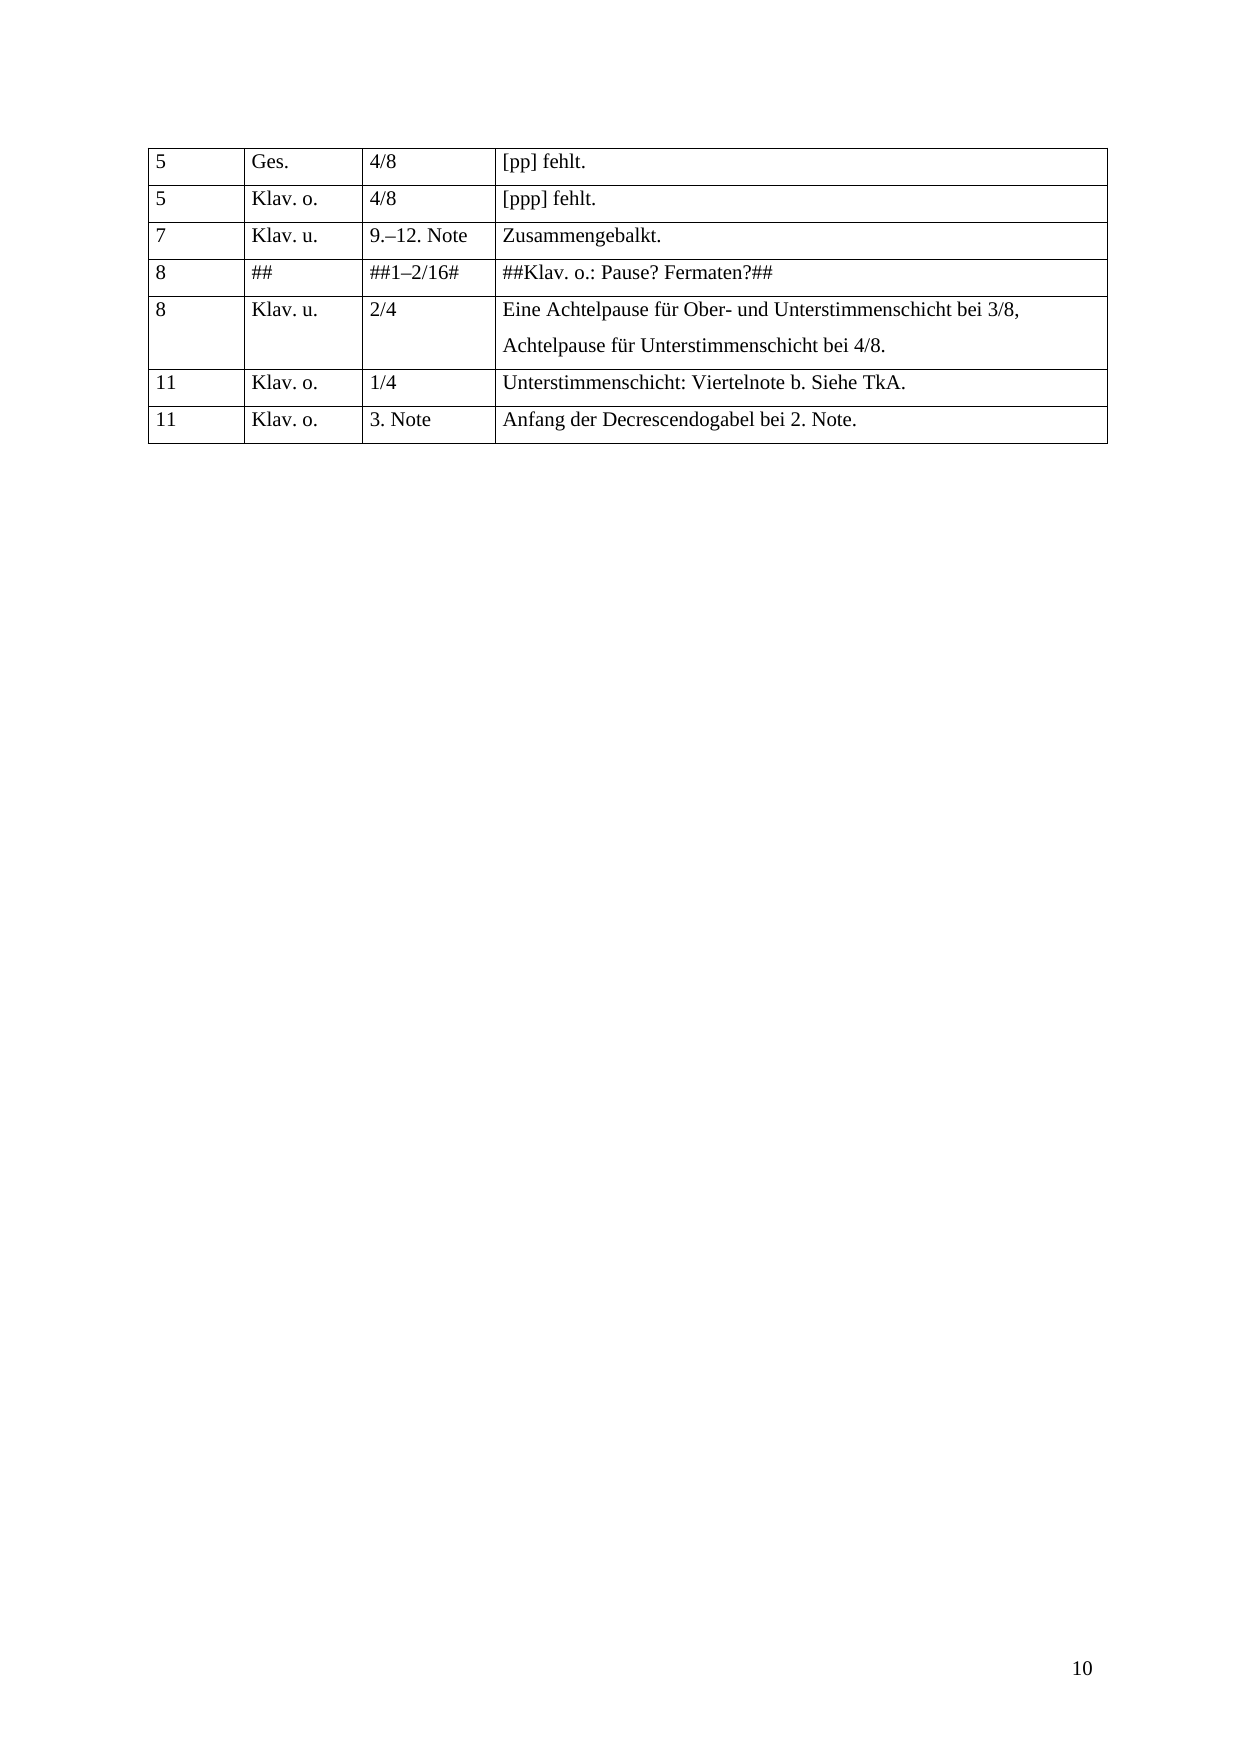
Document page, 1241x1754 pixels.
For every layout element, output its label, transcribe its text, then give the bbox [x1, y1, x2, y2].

table_cell Klav. o. [245, 407, 362, 443]
table_cell 11 [149, 407, 244, 443]
table_cell ## [245, 260, 362, 296]
table_cell Klav. o. [245, 370, 362, 406]
table_cell 1/4 [363, 370, 495, 406]
table_cell 8 [149, 297, 244, 369]
table_cell 9.–12. Note [363, 223, 495, 259]
table_cell ##Klav. o.: Pause? Fermaten?## [496, 260, 1107, 296]
table_cell Ges. [245, 149, 362, 185]
table_cell Unterstimmenschicht: Viertelnote b. Siehe TkA. [496, 370, 1107, 406]
table_cell 5 [149, 186, 244, 222]
table_cell 5 [149, 149, 244, 185]
table_cell Klav. u. [245, 297, 362, 369]
table_cell 7 [149, 223, 244, 259]
table_cell Zusammengebalkt. [496, 223, 1107, 259]
table_cell ##1–2/16# [363, 260, 495, 296]
table_cell Klav. u. [245, 223, 362, 259]
table_cell 4/8 [363, 149, 495, 185]
table_cell 11 [149, 370, 244, 406]
table_cell 3. Note [363, 407, 495, 443]
table_cell [pp] fehlt. [496, 149, 1107, 185]
table_cell [ppp] fehlt. [496, 186, 1107, 222]
table_cell Klav. o. [245, 186, 362, 222]
table_cell 4/8 [363, 186, 495, 222]
table_cell 2/4 [363, 297, 495, 369]
table_cell Anfang der Decrescendogabel bei 2. Note. [496, 407, 1107, 443]
table_cell 8 [149, 260, 244, 296]
table_cell Eine Achtelpause für Ober- und Unterstimmenschicht bei 3/8, Achtelpause für Unterstimmenschicht bei 4/8. [496, 297, 1107, 369]
